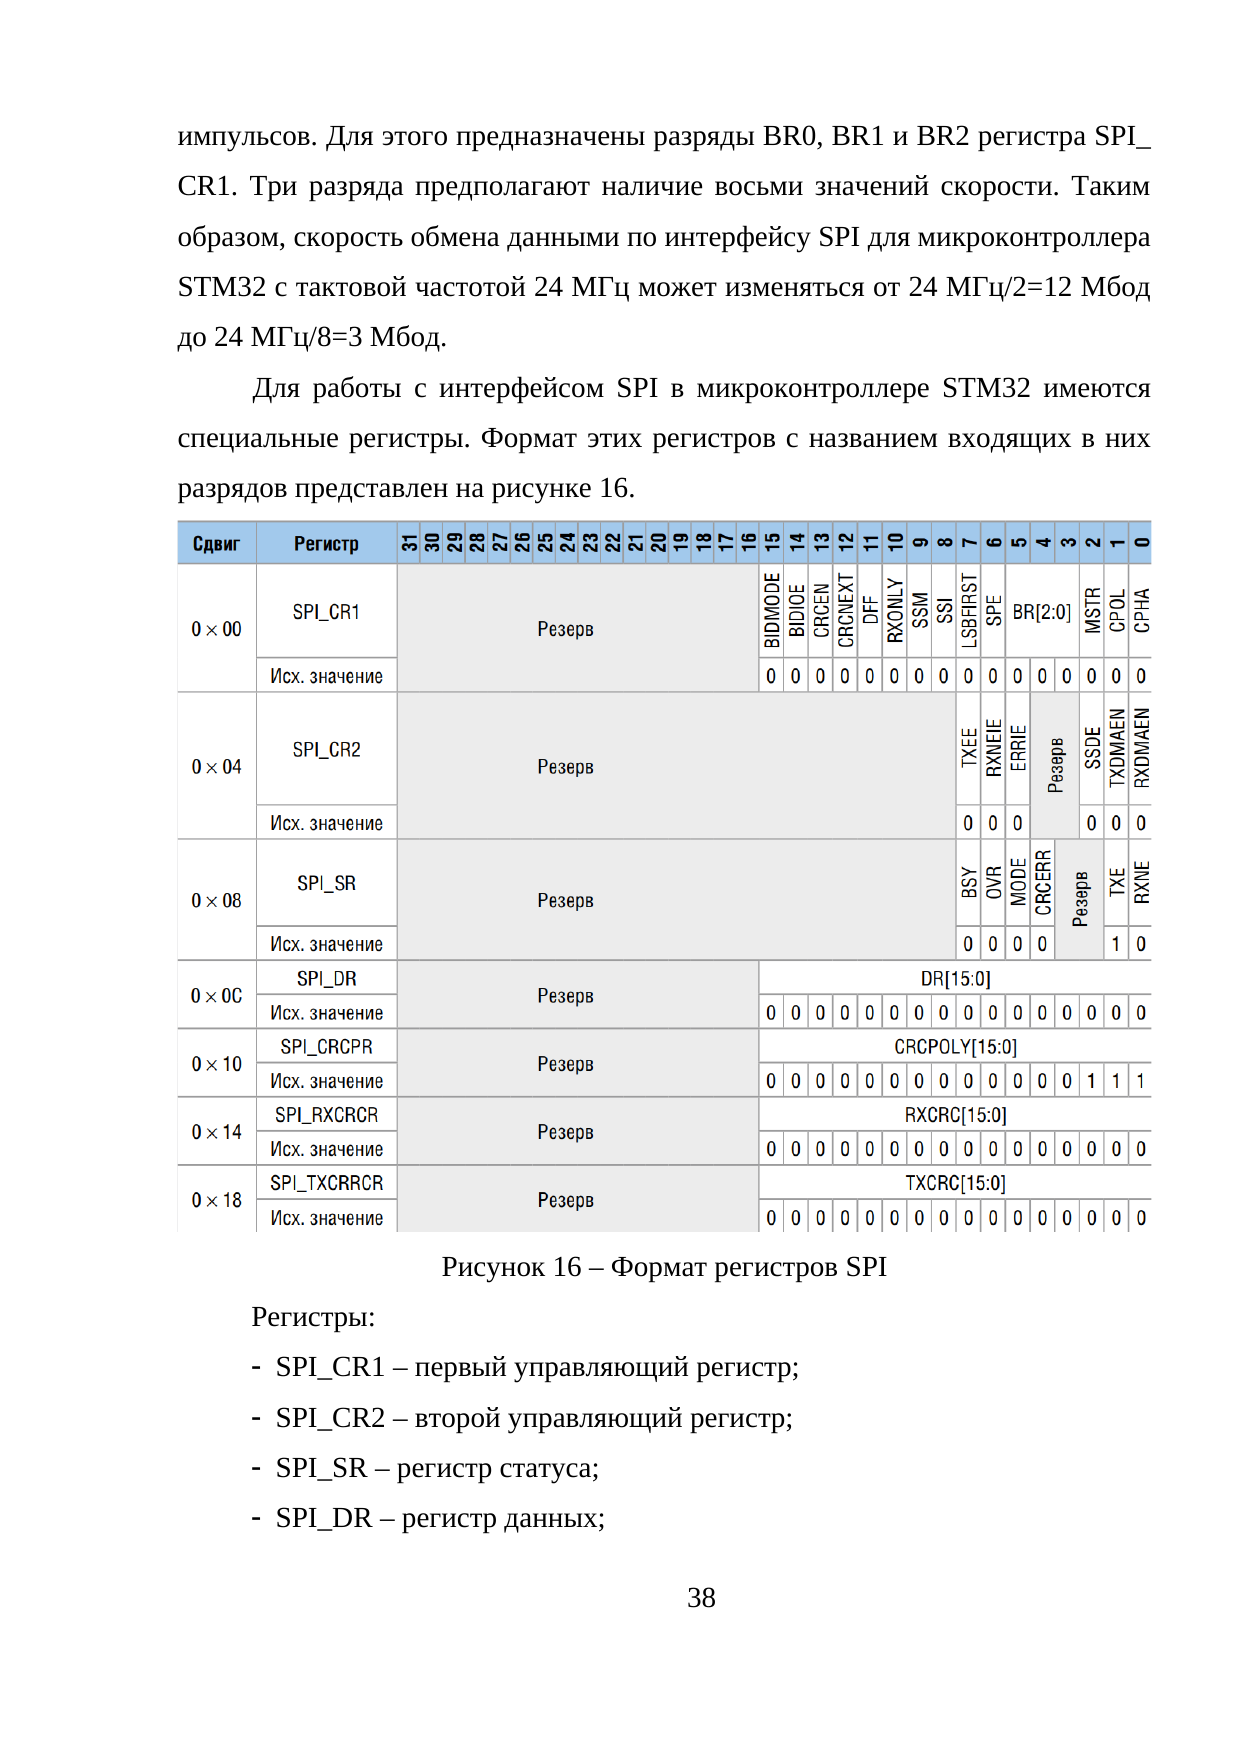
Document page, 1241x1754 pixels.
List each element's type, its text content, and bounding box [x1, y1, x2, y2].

list SPI_CR1 – первый управляющий регистр; [177, 1349, 1152, 1383]
picture [177, 520, 1152, 1232]
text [177, 118, 1152, 353]
list SPI_SR – регистр статуса; [177, 1450, 1152, 1484]
text Регистры: [177, 1299, 1152, 1333]
text Рисунок 16 – Формат регистров SPI [177, 1249, 1152, 1282]
list SPI_CR2 – второй управляющий регистр; [177, 1400, 1152, 1433]
text Для работы с интерфейсом SPI в микроконтроллере STM32 имеются специальные регистры. Формат этих регистров с названием входящих в них разрядов представлен на рисунке 16. [177, 370, 1152, 504]
list SPI_DR – регистр данных; [177, 1501, 1152, 1534]
